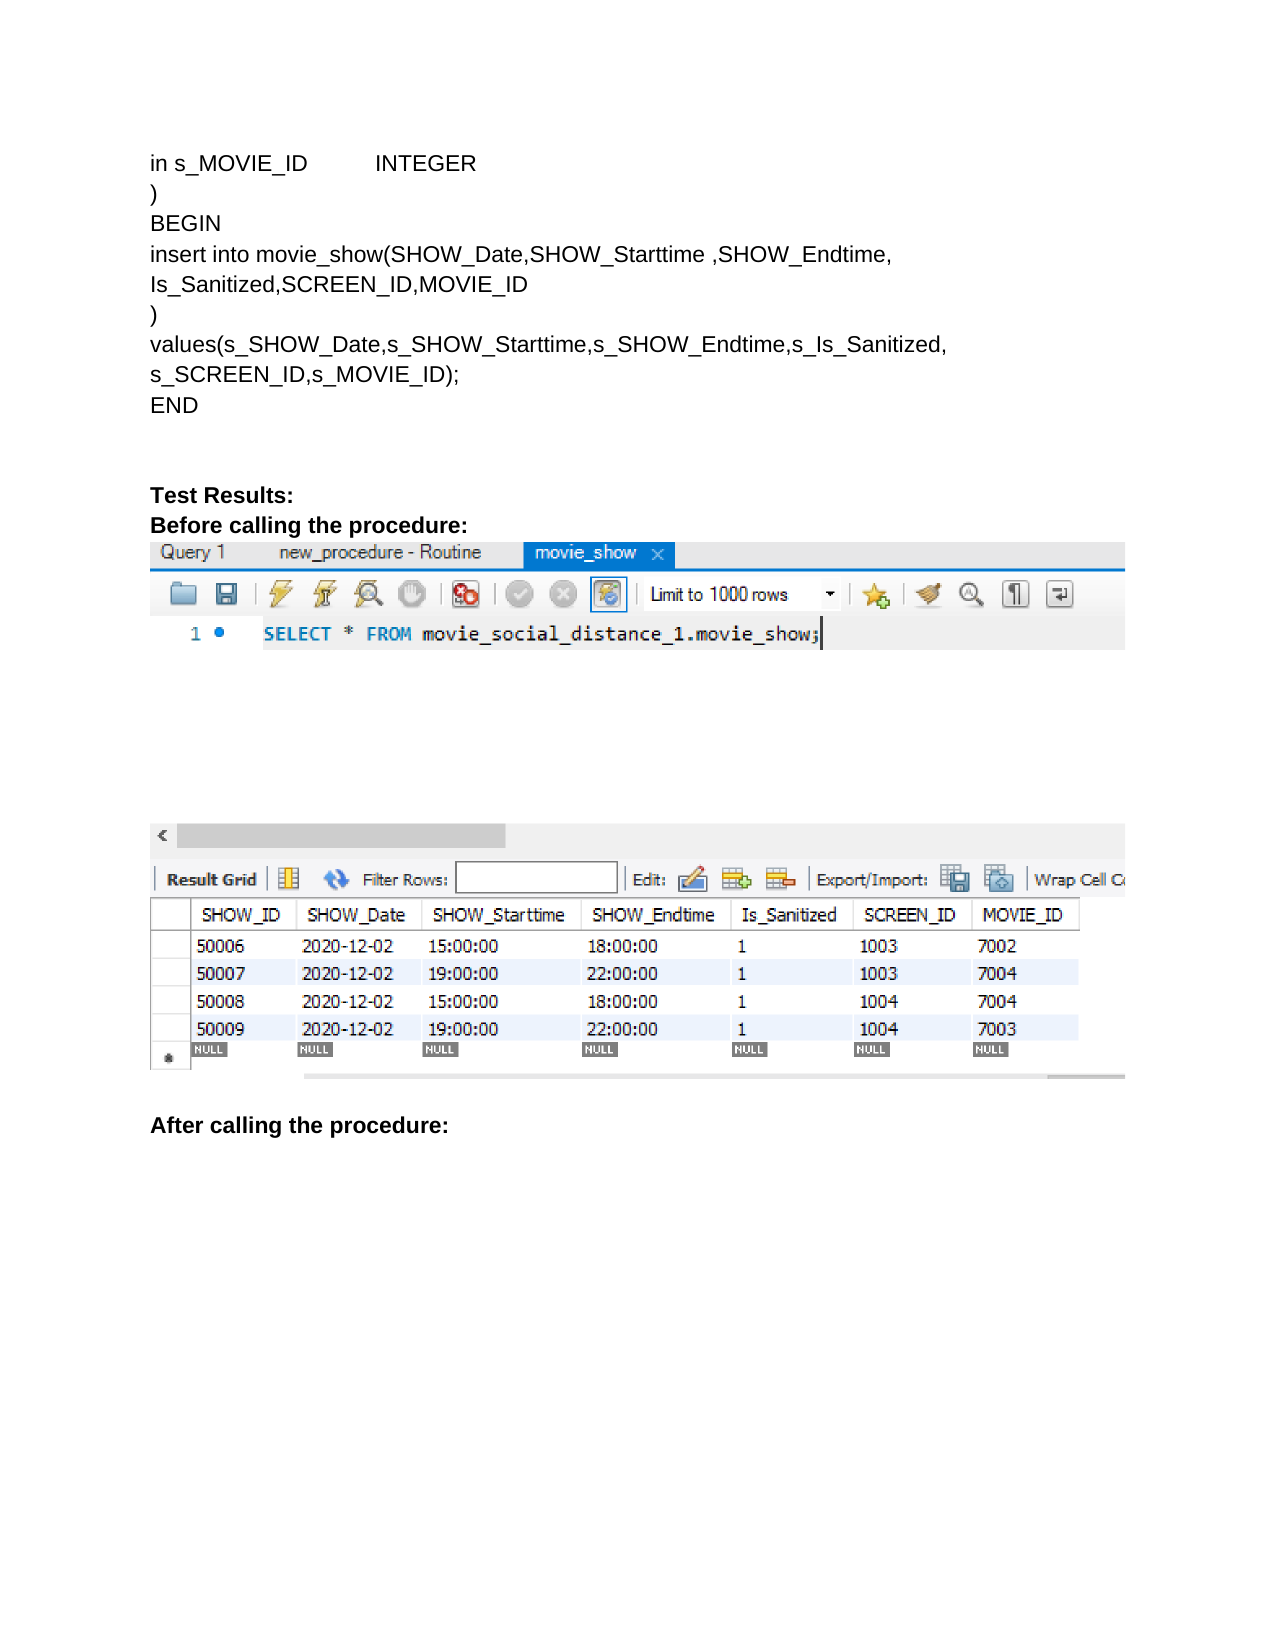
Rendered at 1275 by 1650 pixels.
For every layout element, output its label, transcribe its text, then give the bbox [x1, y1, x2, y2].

text END [150, 392, 1125, 418]
text BEGIN [150, 210, 1125, 237]
text ) [150, 180, 1125, 207]
text Test Results: [150, 482, 1125, 509]
text Before calling the procedure: [150, 512, 1125, 539]
picture [150, 542, 1125, 1079]
text in s_MOVIE_ID INTEGER [150, 150, 1125, 176]
text After calling the procedure: [150, 1112, 1125, 1138]
text Is_Sanitized,SCREEN_ID,MOVIE_ID [150, 271, 1125, 297]
text ) [150, 301, 1125, 327]
text insert into movie_show(SHOW_Date,SHOW_Starttime ,SHOW_Endtime, [150, 241, 1125, 267]
text values(s_SHOW_Date,s_SHOW_Starttime,s_SHOW_Endtime,s_Is_Sanitized, [150, 331, 1125, 358]
text s_SCREEN_ID,s_MOVIE_ID); [150, 361, 1125, 388]
